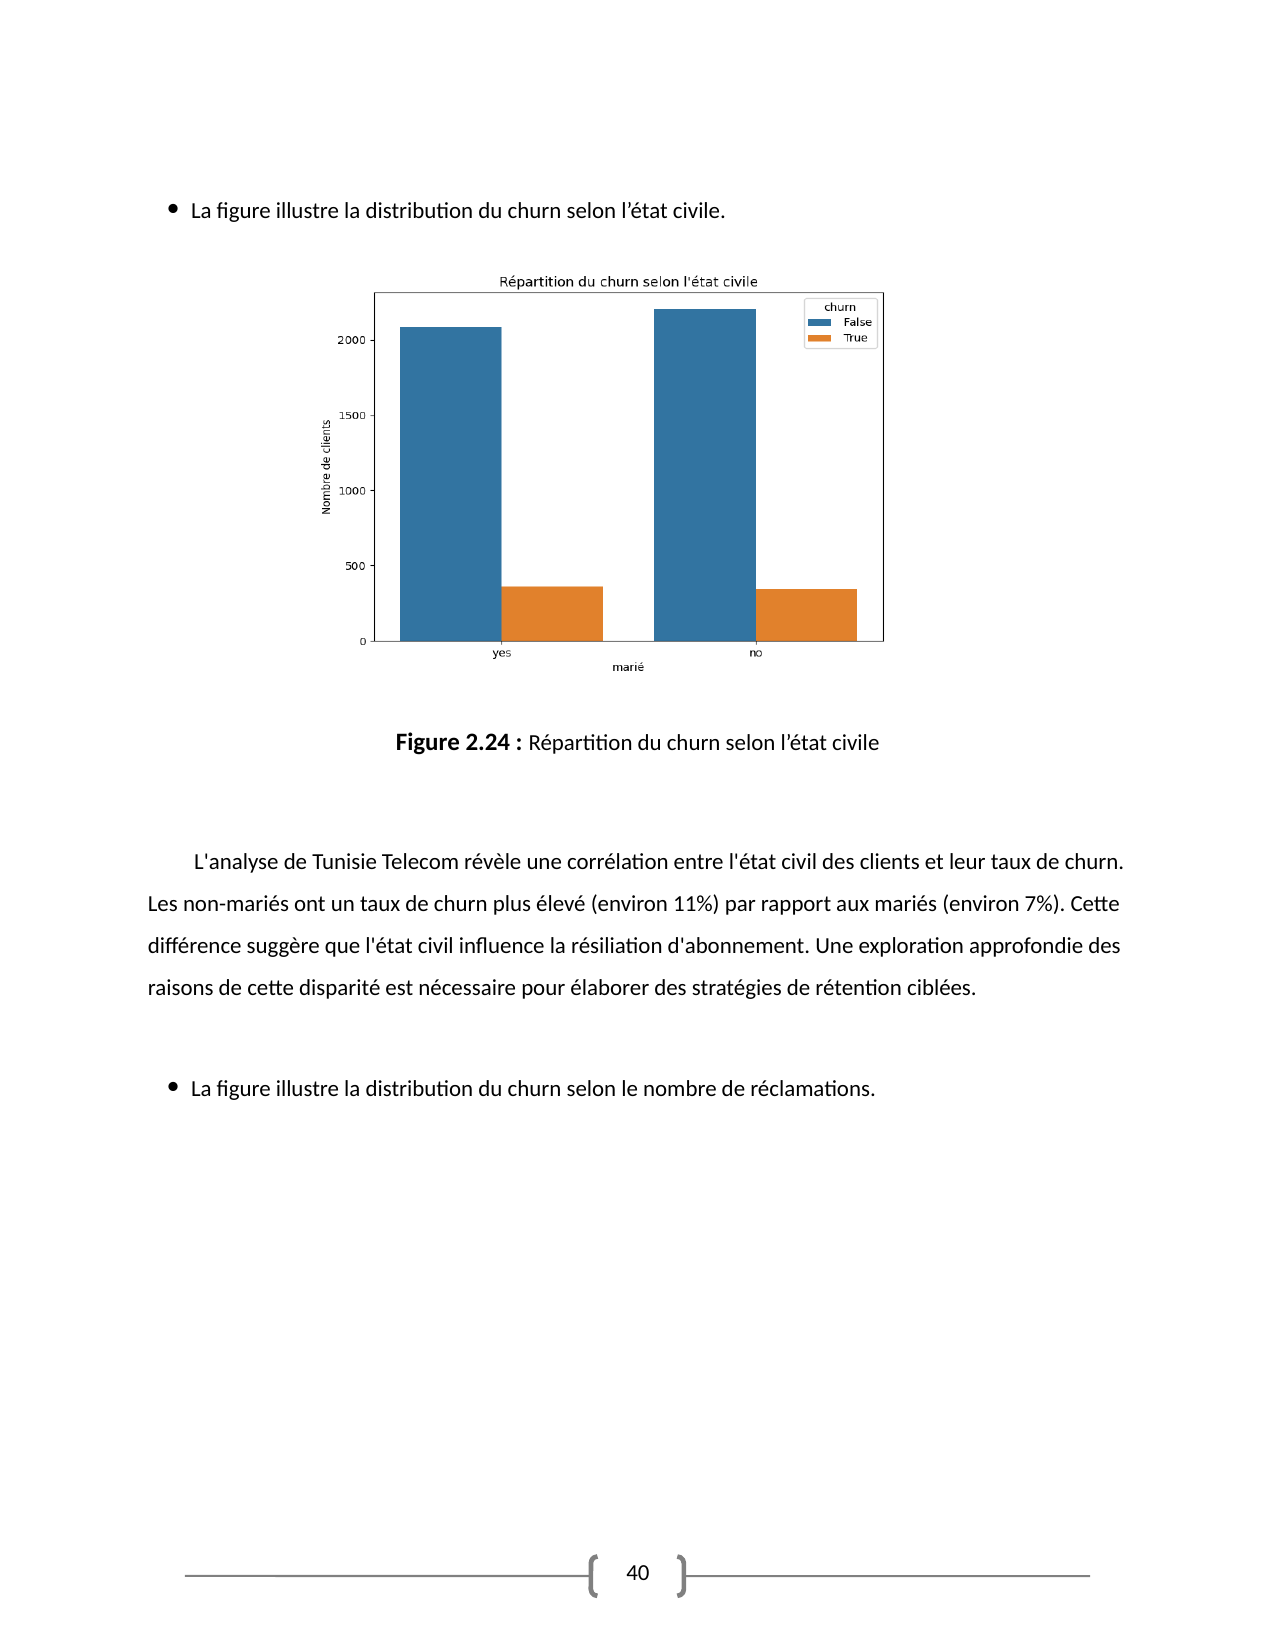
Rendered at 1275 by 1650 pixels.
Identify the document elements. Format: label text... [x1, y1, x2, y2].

picture [292, 239, 948, 690]
text L'analyse de Tunisie Telecom révèle une corrélation entre l'état civil des clients et leur taux de churn. Les non-mariés ont un taux de churn plus élevé (environ 11%) par rapport aux mariés (environ 7%). Cette différence suggère que l'état civil influence la résiliation d'abonnement. Une exploration approfondie des raisons de cette disparité est nécessaire pour élaborer des stratégies de rétention ciblées. [148, 847, 1127, 1043]
text Figure 2.24 : Répartition du churn selon l’état civile [148, 726, 1127, 756]
text La figure illustre la distribution du churn selon le nombre de réclamations. [148, 1073, 1127, 1102]
